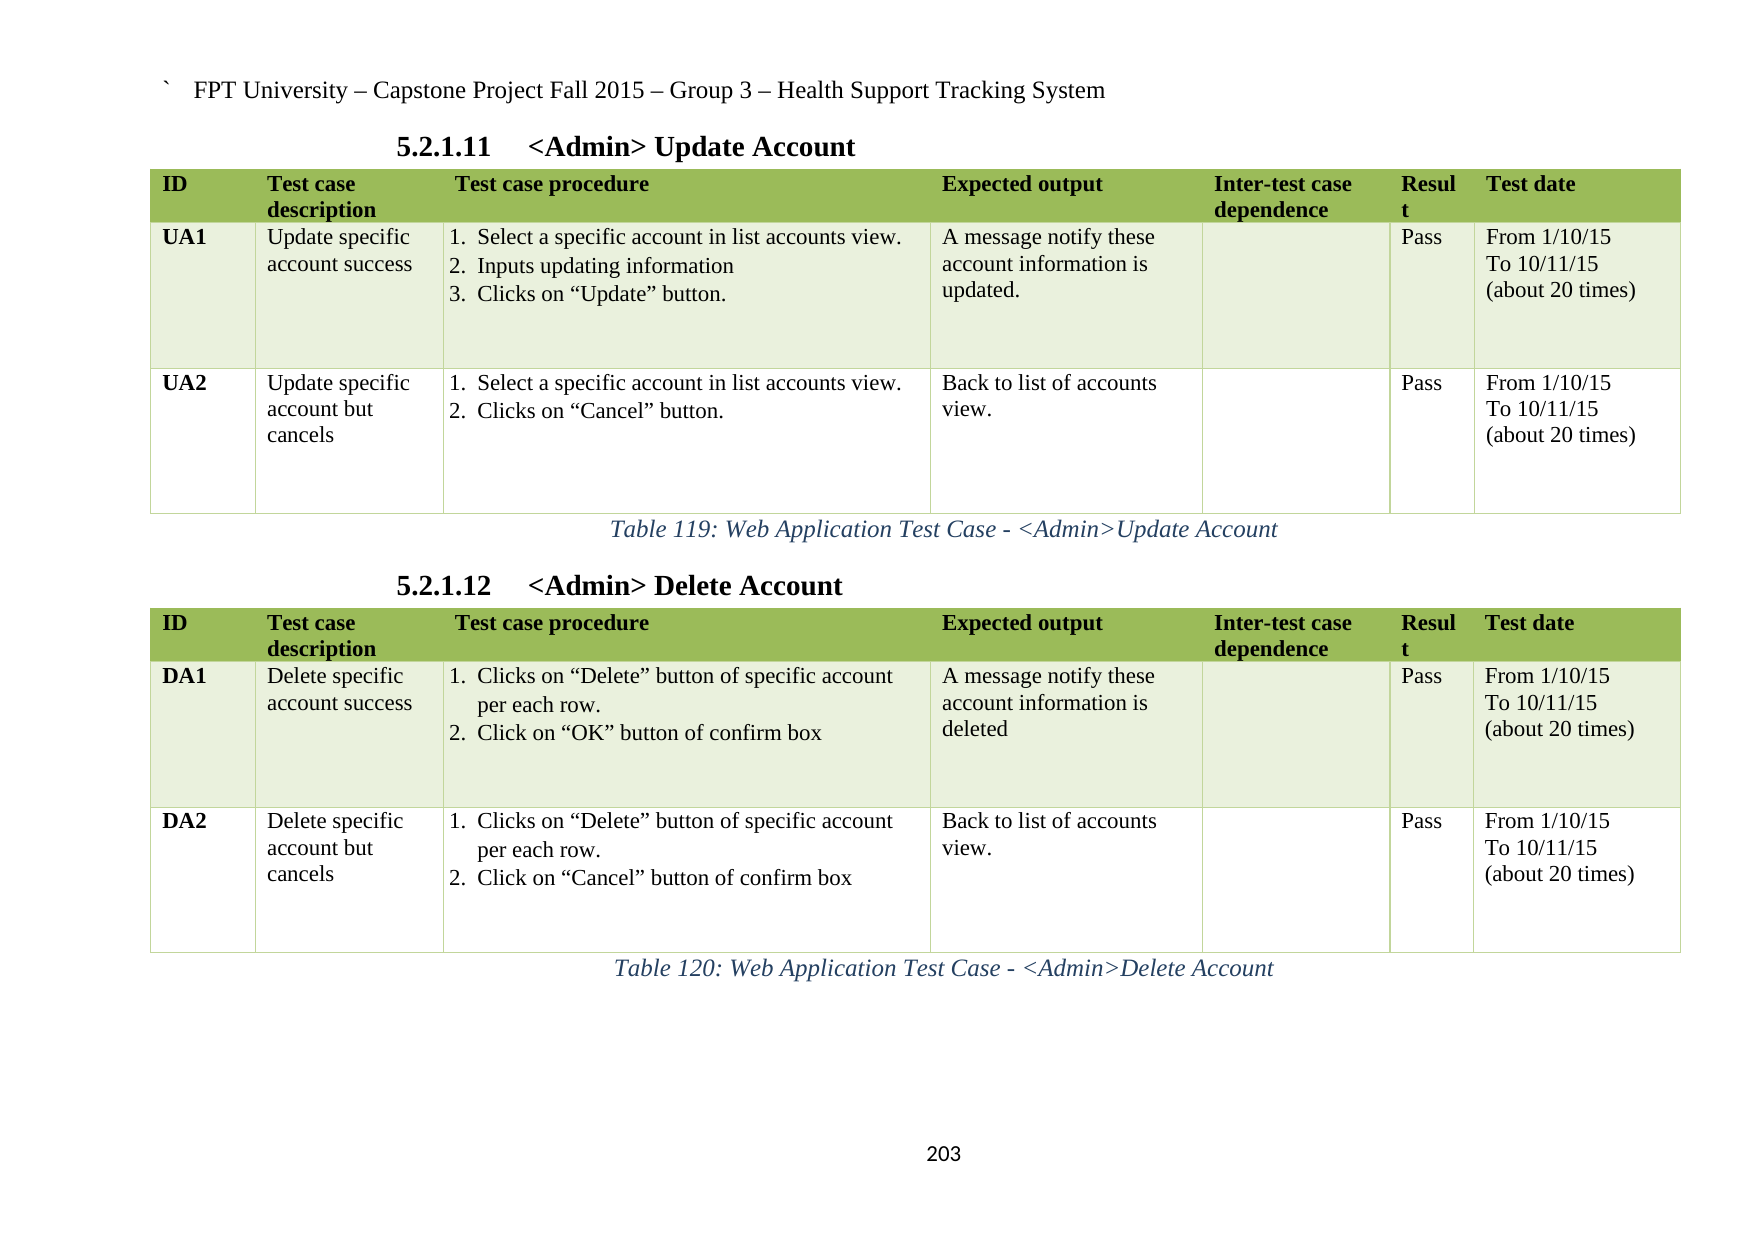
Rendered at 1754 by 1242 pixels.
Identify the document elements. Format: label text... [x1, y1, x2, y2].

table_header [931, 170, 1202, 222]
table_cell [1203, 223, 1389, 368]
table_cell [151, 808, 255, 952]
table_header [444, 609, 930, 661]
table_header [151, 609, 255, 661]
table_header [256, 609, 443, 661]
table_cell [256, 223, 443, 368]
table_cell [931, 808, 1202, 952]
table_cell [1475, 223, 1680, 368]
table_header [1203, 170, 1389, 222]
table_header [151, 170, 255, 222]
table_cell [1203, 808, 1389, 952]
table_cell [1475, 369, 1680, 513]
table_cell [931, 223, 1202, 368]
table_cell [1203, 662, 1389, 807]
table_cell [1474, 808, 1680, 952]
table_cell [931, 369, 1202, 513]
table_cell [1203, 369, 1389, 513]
subtitle <Admin> Delete Account [396, 568, 1725, 601]
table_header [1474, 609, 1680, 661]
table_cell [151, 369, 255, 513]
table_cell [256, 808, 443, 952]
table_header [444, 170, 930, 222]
text Table 119: Web Application Test Case - <Admin>Update Account [162, 514, 1725, 543]
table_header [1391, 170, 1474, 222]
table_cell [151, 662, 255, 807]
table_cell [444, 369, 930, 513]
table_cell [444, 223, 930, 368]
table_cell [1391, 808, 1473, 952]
text Table 120: Web Application Test Case - <Admin>Delete Account [162, 953, 1725, 982]
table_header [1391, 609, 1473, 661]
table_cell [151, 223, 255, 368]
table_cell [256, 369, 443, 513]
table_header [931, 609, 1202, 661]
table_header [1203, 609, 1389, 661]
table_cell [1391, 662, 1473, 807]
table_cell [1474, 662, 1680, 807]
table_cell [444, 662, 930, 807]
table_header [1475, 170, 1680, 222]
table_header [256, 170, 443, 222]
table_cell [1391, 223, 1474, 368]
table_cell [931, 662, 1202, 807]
subtitle <Admin> Update Account [396, 129, 1725, 162]
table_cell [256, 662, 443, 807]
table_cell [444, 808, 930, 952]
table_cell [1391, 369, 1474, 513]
